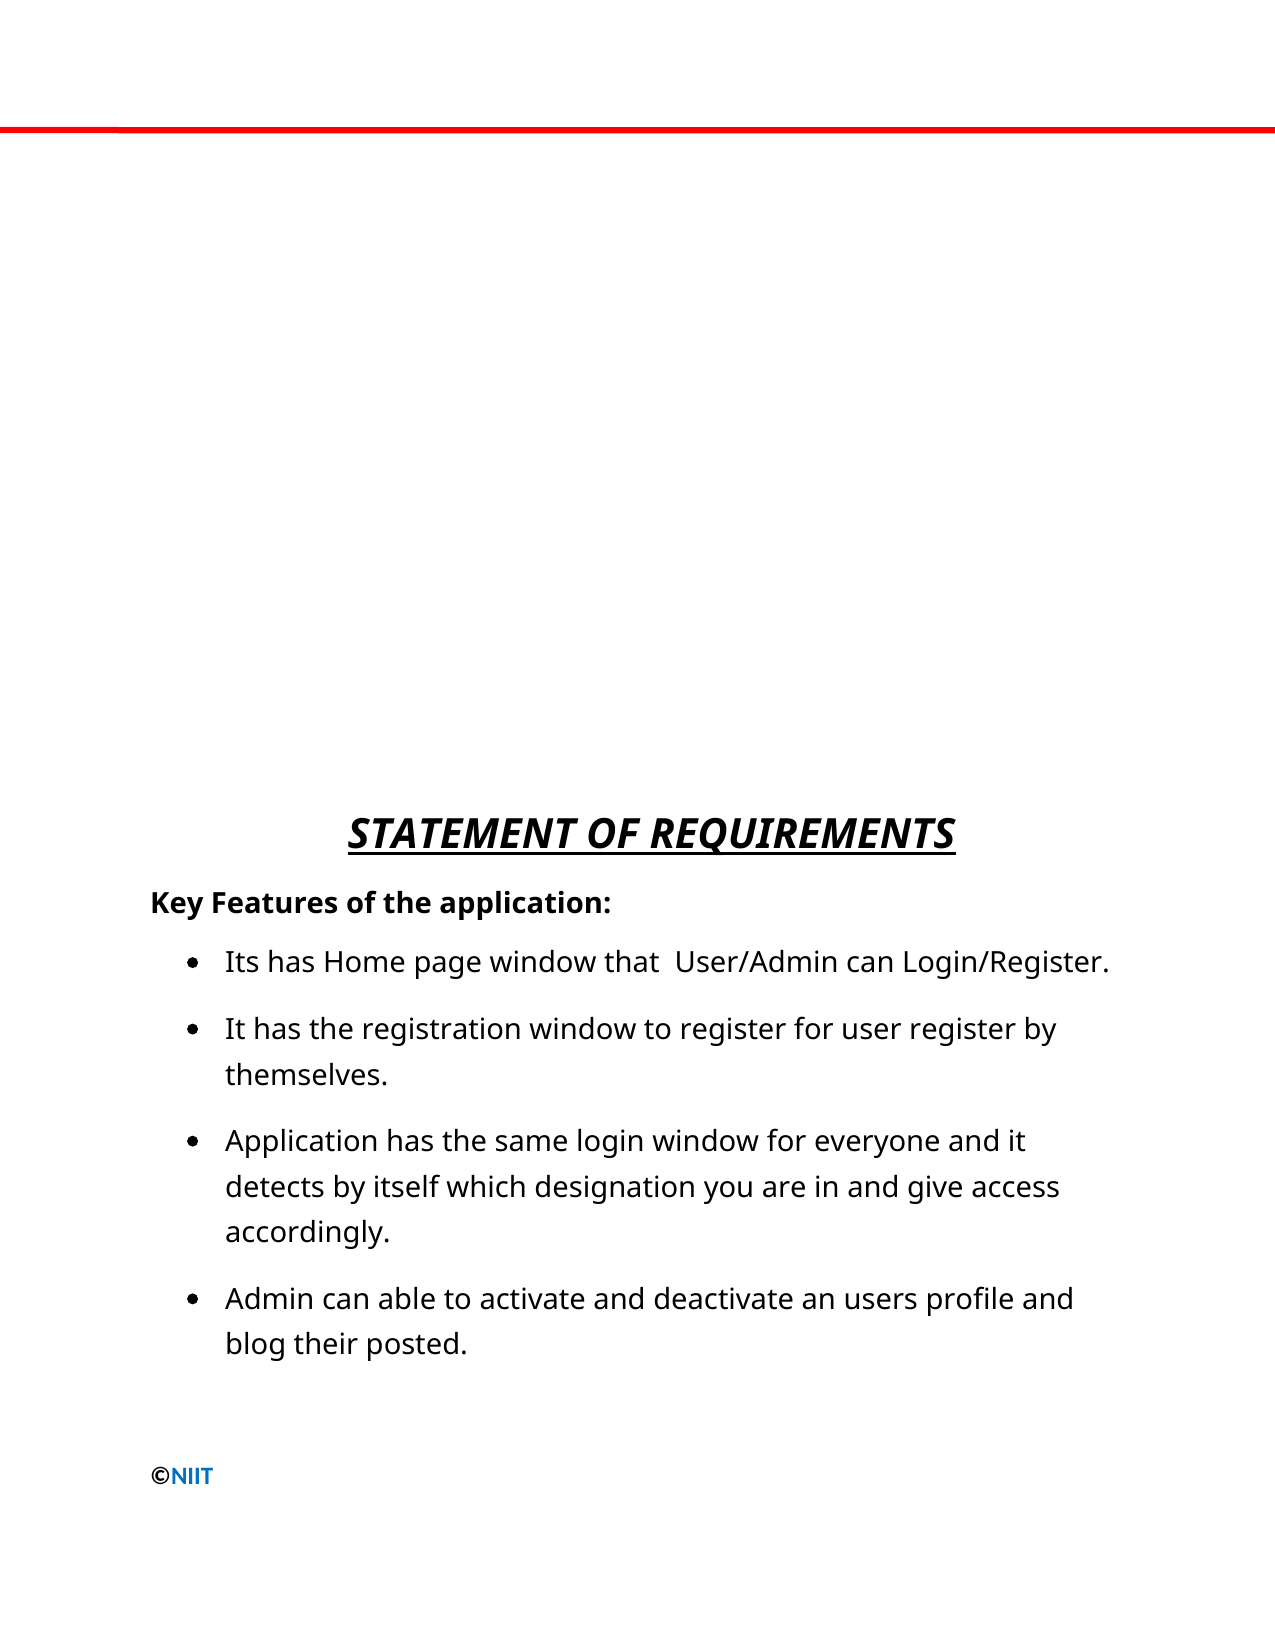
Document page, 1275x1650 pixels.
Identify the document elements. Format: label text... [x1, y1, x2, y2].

list It has the registration window to register for user register by themselves. [187, 1008, 1125, 1093]
text STATEMENT OF REQUIREMENTS [150, 804, 1125, 861]
list Its has Home page window that User/Admin can Login/Register. [187, 942, 1125, 981]
text Key Features of the application: [150, 882, 1125, 922]
list Application has the same login window for everyone and it detects by itself which designation you are in and give access accordingly. [187, 1120, 1125, 1251]
list Admin can able to activate and deactivate an users profile and blog their posted. [187, 1278, 1125, 1363]
